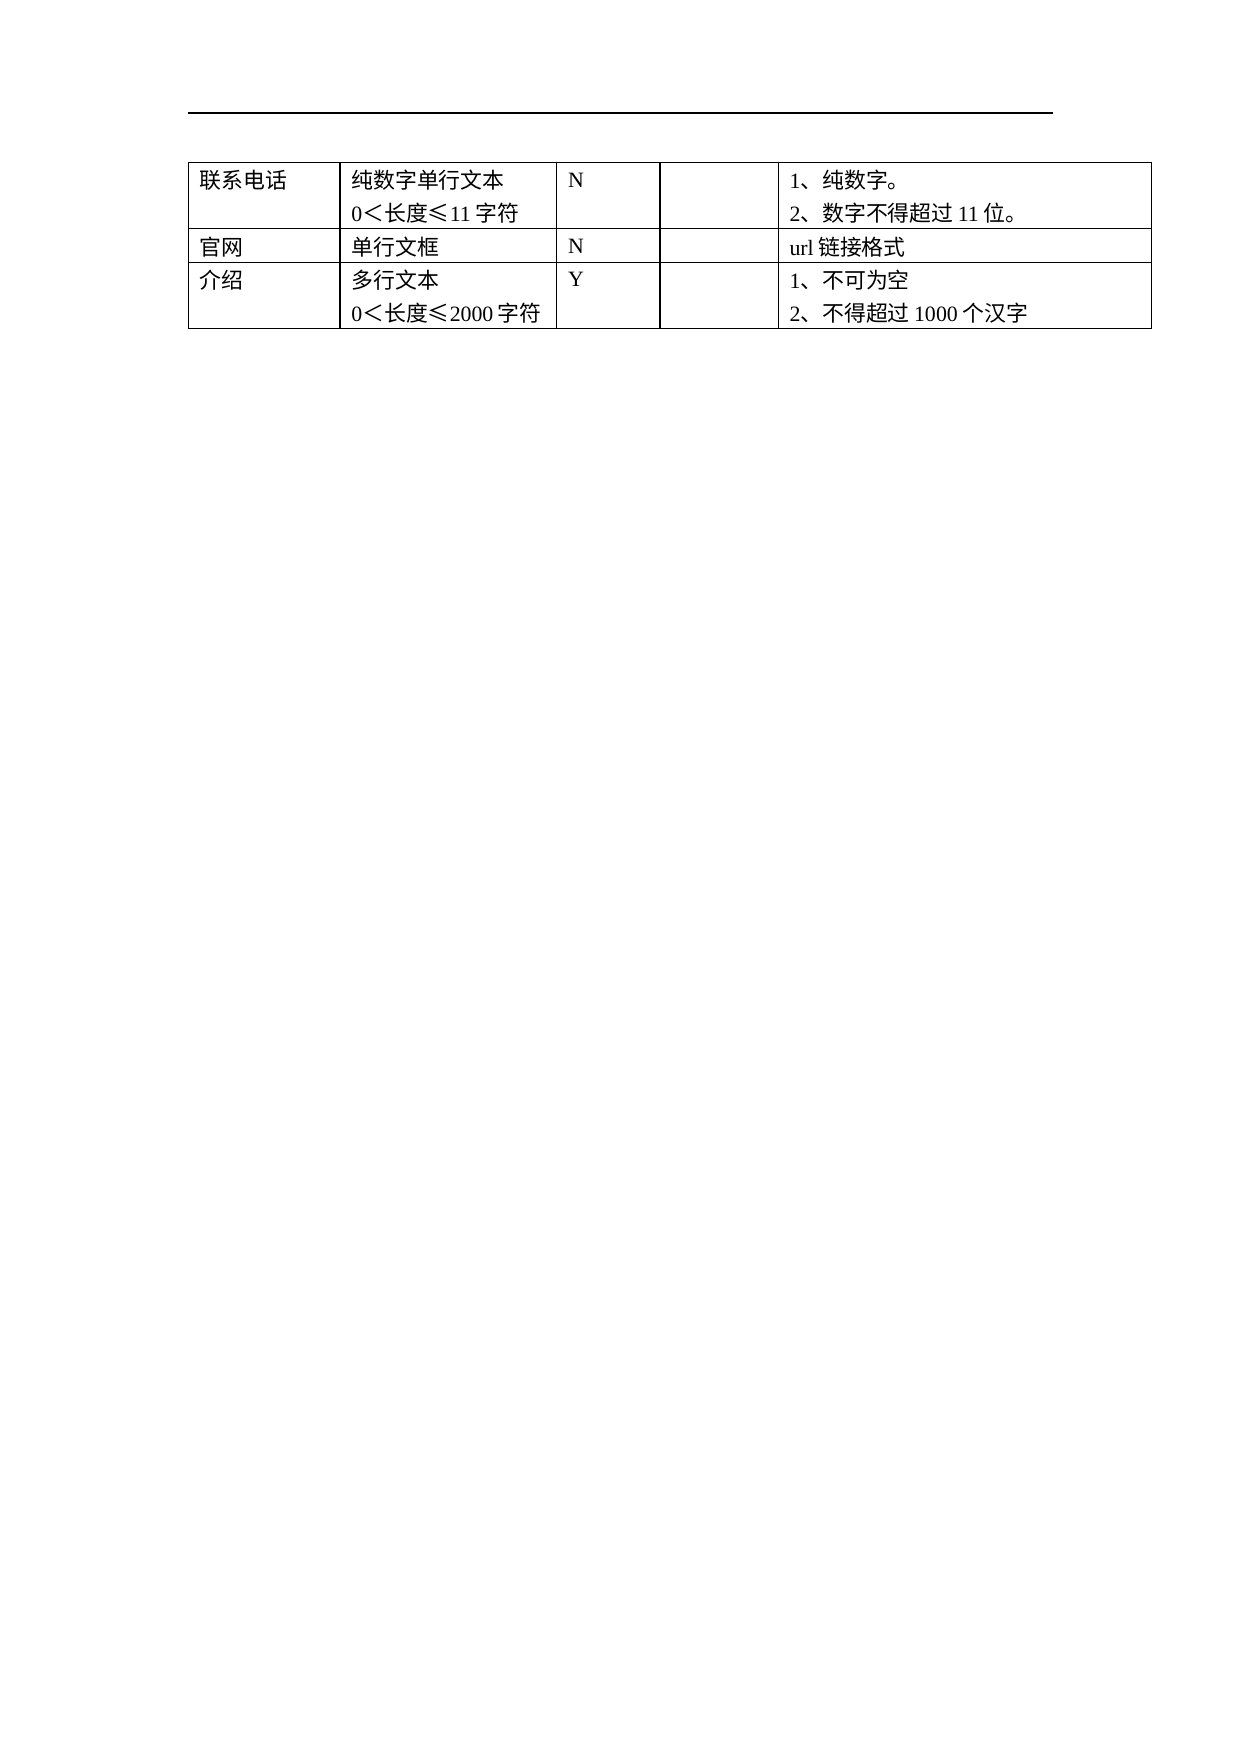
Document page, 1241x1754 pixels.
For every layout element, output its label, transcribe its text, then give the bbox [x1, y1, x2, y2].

table_cell N [557, 163, 659, 228]
table_cell [661, 263, 778, 328]
table_cell 1、不可为空 2、不得超过1000个汉字 [779, 263, 1151, 328]
table_cell N [557, 229, 659, 262]
table_cell 单行文框 [341, 229, 556, 262]
table_cell [661, 229, 778, 262]
table_cell 纯数字单行文本 0＜长度≤11字符 [341, 163, 556, 228]
table_cell Y [557, 263, 659, 328]
table_cell 1、纯数字。 2、数字不得超过11位。 [779, 163, 1151, 228]
table_cell 介绍 [189, 263, 339, 328]
table_cell 多行文本 0＜长度≤2000字符 [341, 263, 556, 328]
table_cell 联系电话 [189, 163, 339, 228]
table_cell 官网 [189, 229, 339, 262]
table_cell [661, 163, 778, 228]
table_cell url链接格式 [779, 229, 1151, 262]
